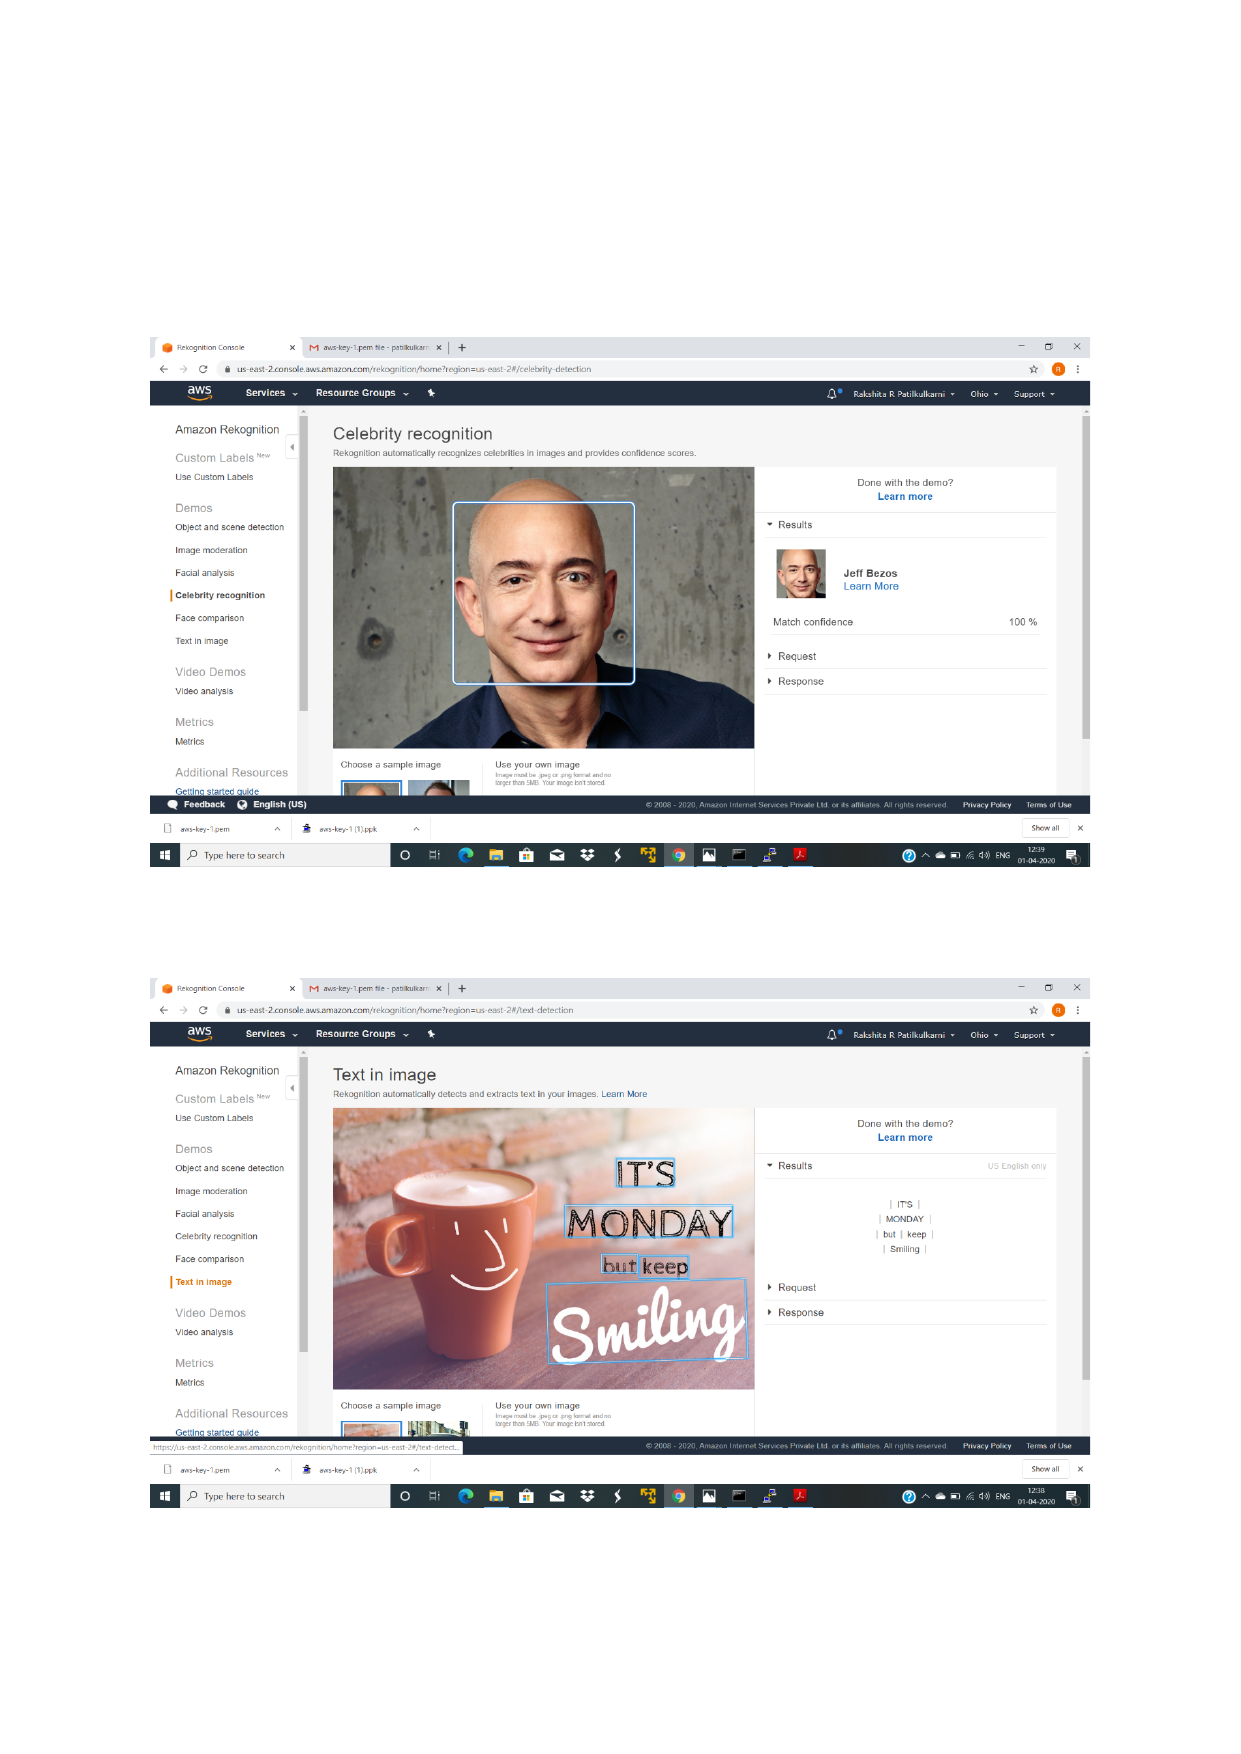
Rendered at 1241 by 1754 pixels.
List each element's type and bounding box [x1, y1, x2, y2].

picture [150, 978, 1091, 1508]
picture [150, 337, 1091, 867]
